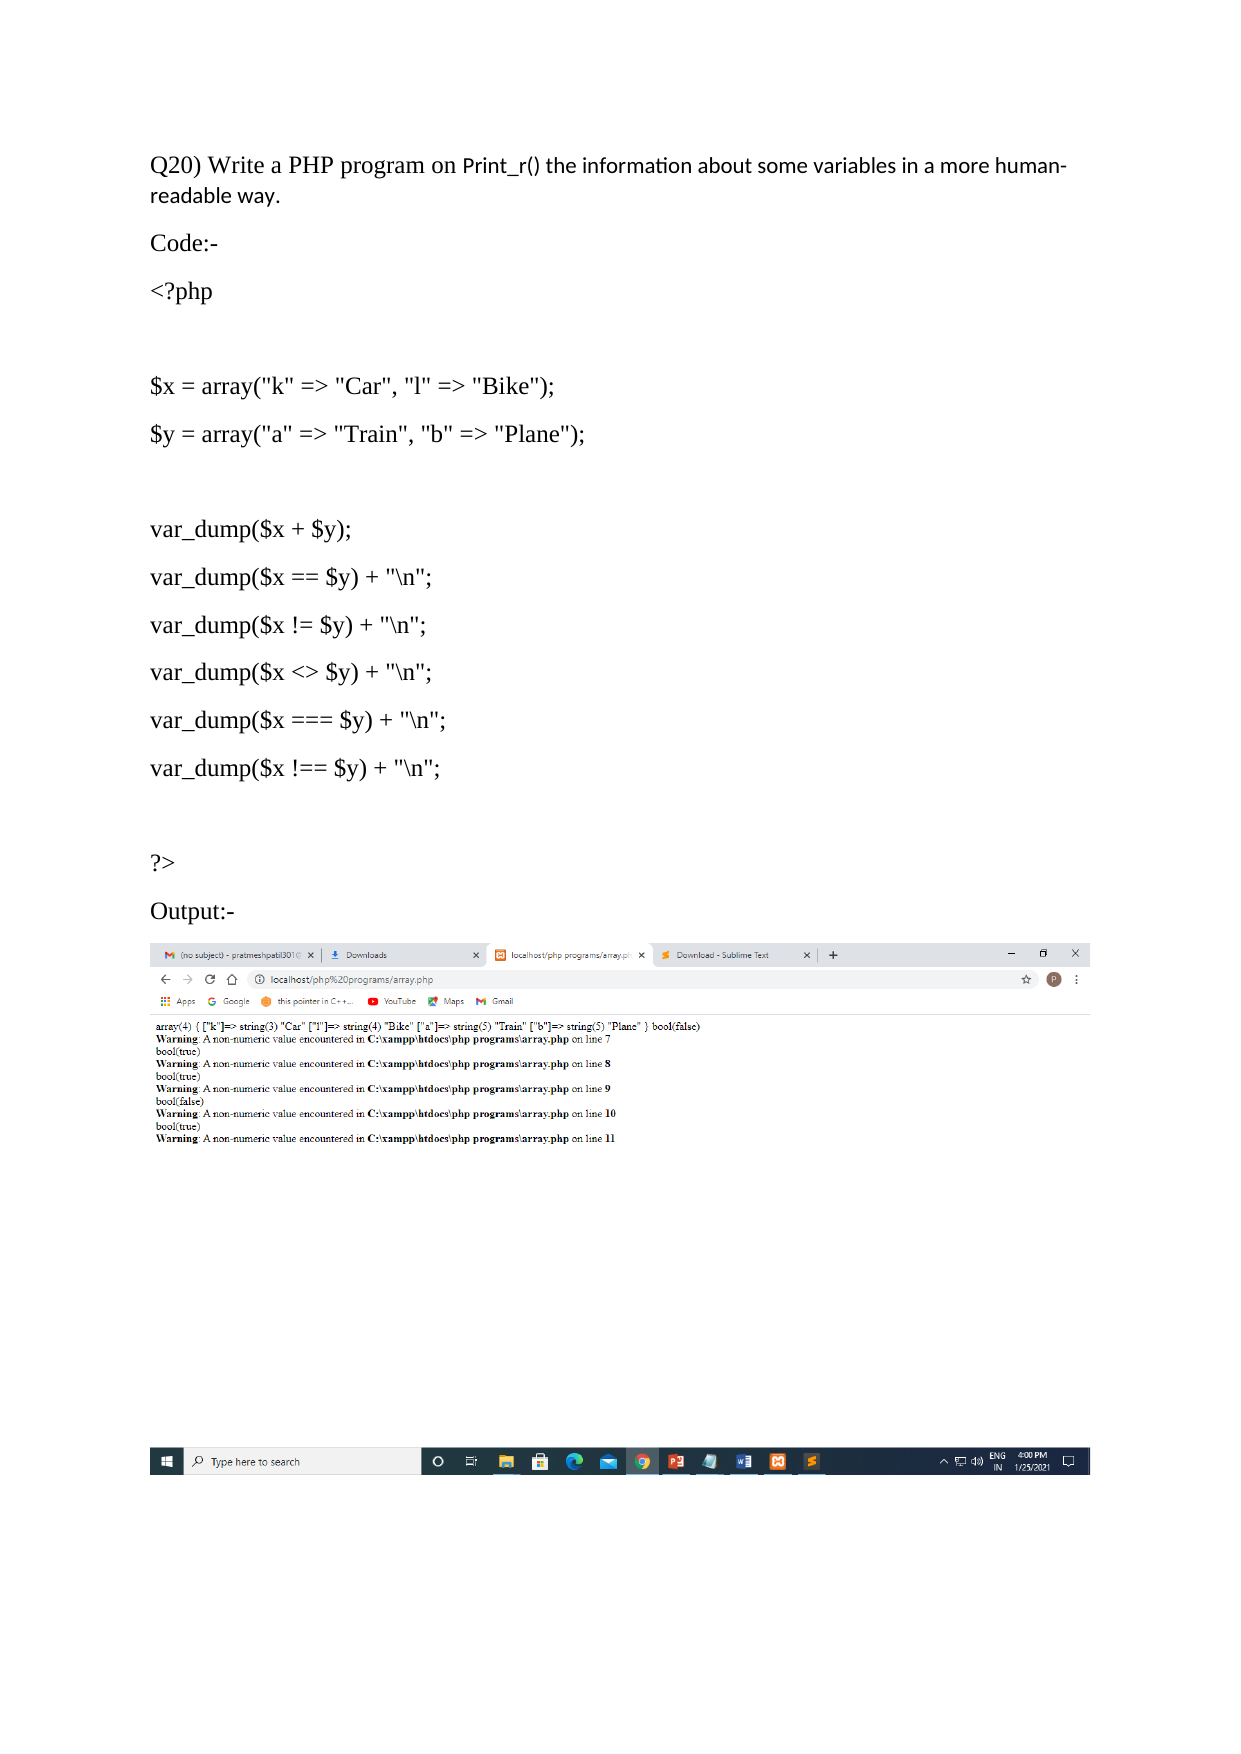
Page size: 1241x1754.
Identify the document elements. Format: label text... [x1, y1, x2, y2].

text $y = array("a" => "Train", "b" => "Plane"); [150, 419, 1090, 448]
text Output:- [150, 896, 1090, 925]
picture [150, 943, 1091, 1475]
text <?php [150, 276, 1090, 304]
text Code:- [150, 228, 1090, 257]
text $x = array("k" => "Car", "l" => "Bike"); [150, 371, 1090, 400]
text Q20) Write a PHP program on Print_r() the information about some variables in a more human-readable way. [150, 150, 1090, 209]
text var_dump($x == $y) + "\n"; [150, 562, 1090, 591]
text var_dump($x === $y) + "\n"; [150, 705, 1090, 734]
text var_dump($x + $y); [150, 514, 1090, 543]
text var_dump($x != $y) + "\n"; [150, 610, 1090, 638]
text var_dump($x <> $y) + "\n"; [150, 657, 1090, 686]
text ?> [150, 848, 1090, 877]
text var_dump($x !== $y) + "\n"; [150, 753, 1090, 782]
